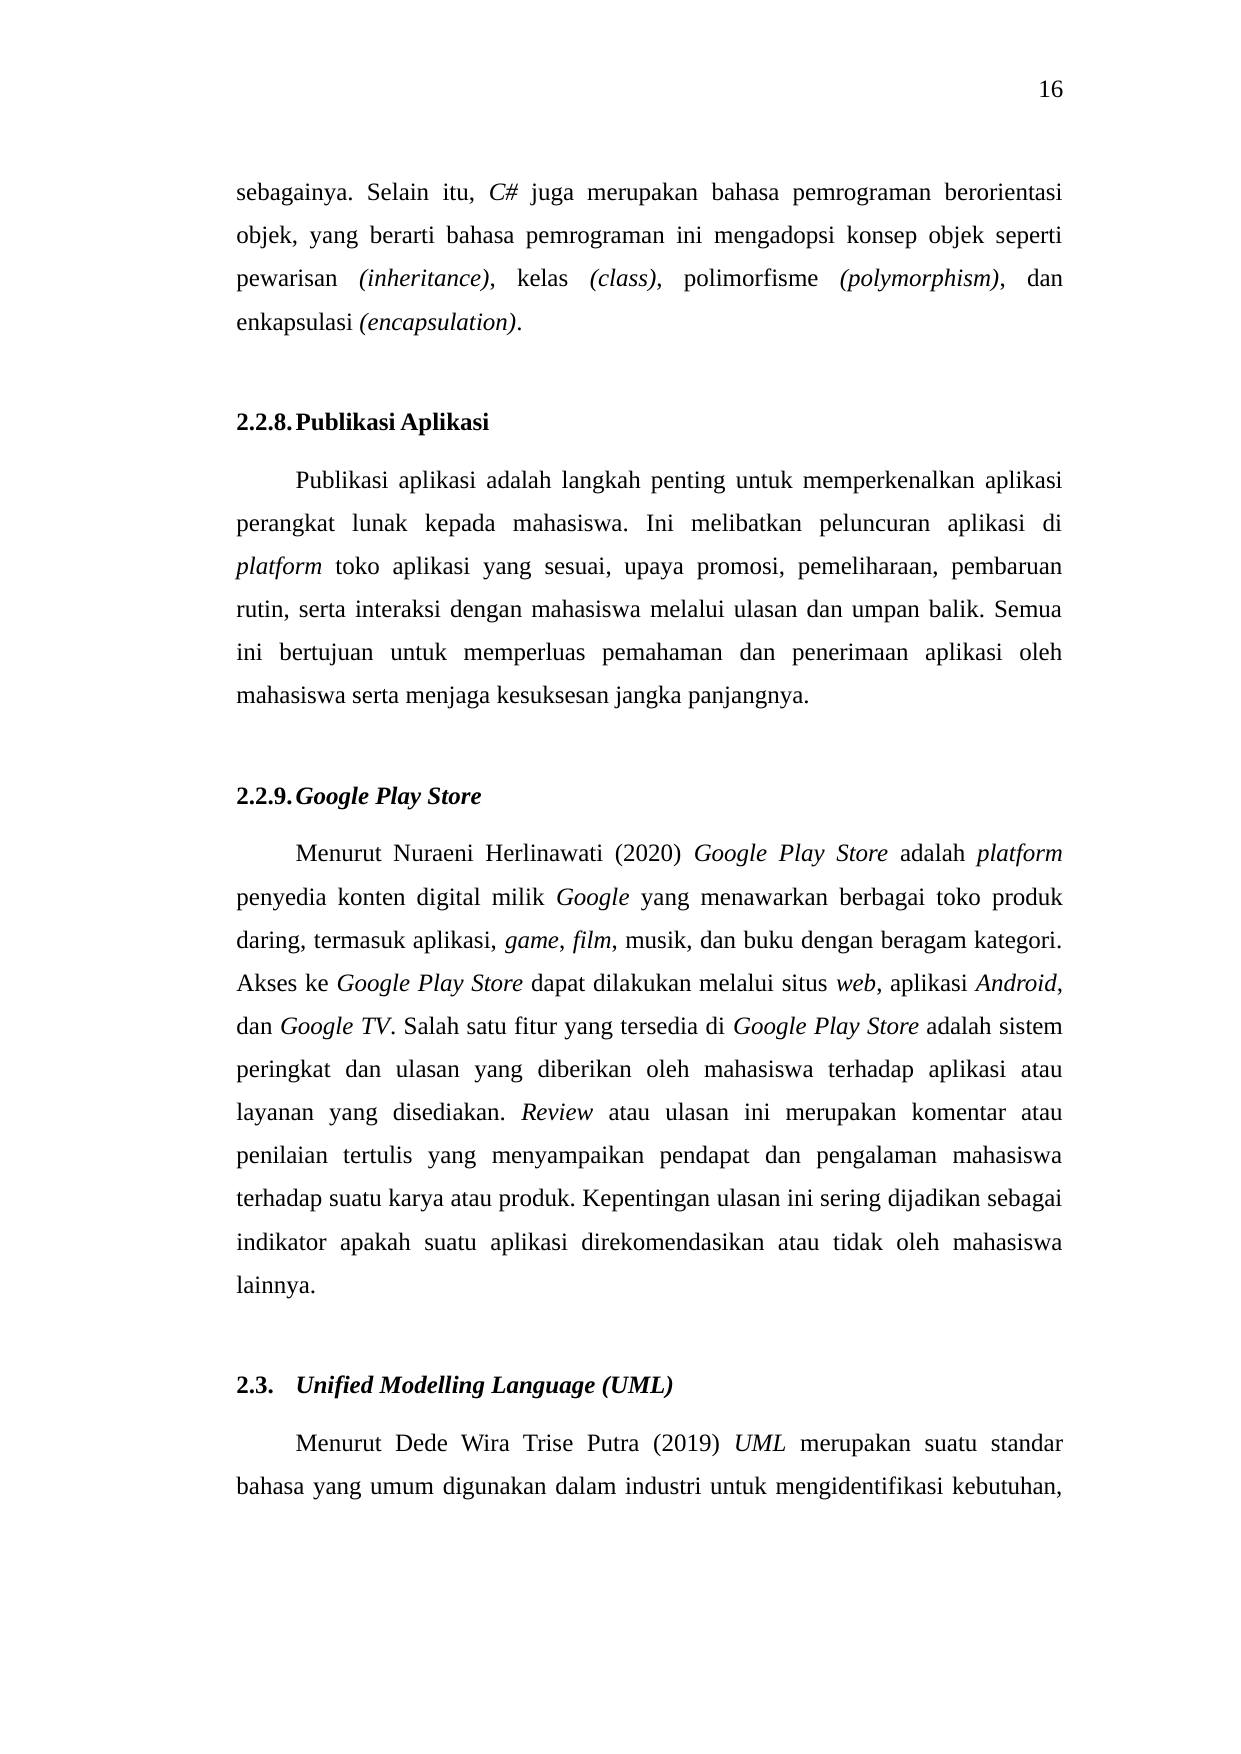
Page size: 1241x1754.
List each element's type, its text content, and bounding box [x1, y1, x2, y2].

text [236, 1428, 1063, 1500]
subtitle Unified Modelling Language (UML) [236, 1370, 1063, 1399]
text Publikasi aplikasi adalah langkah penting untuk memperkenalkan aplikasi perangkat lunak kepada mahasiswa. Ini melibatkan peluncuran aplikasi di platform toko aplikasi yang sesuai, upaya promosi, pemeliharaan, pembaruan rutin, serta interaksi dengan mahasiswa melalui ulasan dan umpan balik. Semua ini bertujuan untuk memperluas pemahaman dan penerimaan aplikasi oleh mahasiswa serta menjaga kesuksesan jangka panjangnya. [236, 465, 1063, 709]
text Menurut Nuraeni Herlinawati (2020) Google Play Store adalah platform penyedia konten digital milik Google yang menawarkan berbagai toko produk daring, termasuk aplikasi, game, film, musik, dan buku dengan beragam kategori. Akses ke Google Play Store dapat dilakukan melalui situs web, aplikasi Android, dan Google TV. Salah satu fitur yang tersedia di Google Play Store adalah sistem peringkat dan ulasan yang diberikan oleh mahasiswa terhadap aplikasi atau layanan yang disediakan. Review atau ulasan ini merupakan komentar atau penilaian tertulis yang menyampaikan pendapat dan pengalaman mahasiswa terhadap suatu karya atau produk. Kepentingan ulasan ini sering dijadikan sebagai indikator apakah suatu aplikasi direkomendasikan atau tidak oleh mahasiswa lainnya. [236, 838, 1063, 1298]
subtitle Google Play Store [236, 781, 1063, 810]
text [236, 177, 1063, 335]
subtitle Publikasi Aplikasi [236, 407, 1063, 436]
